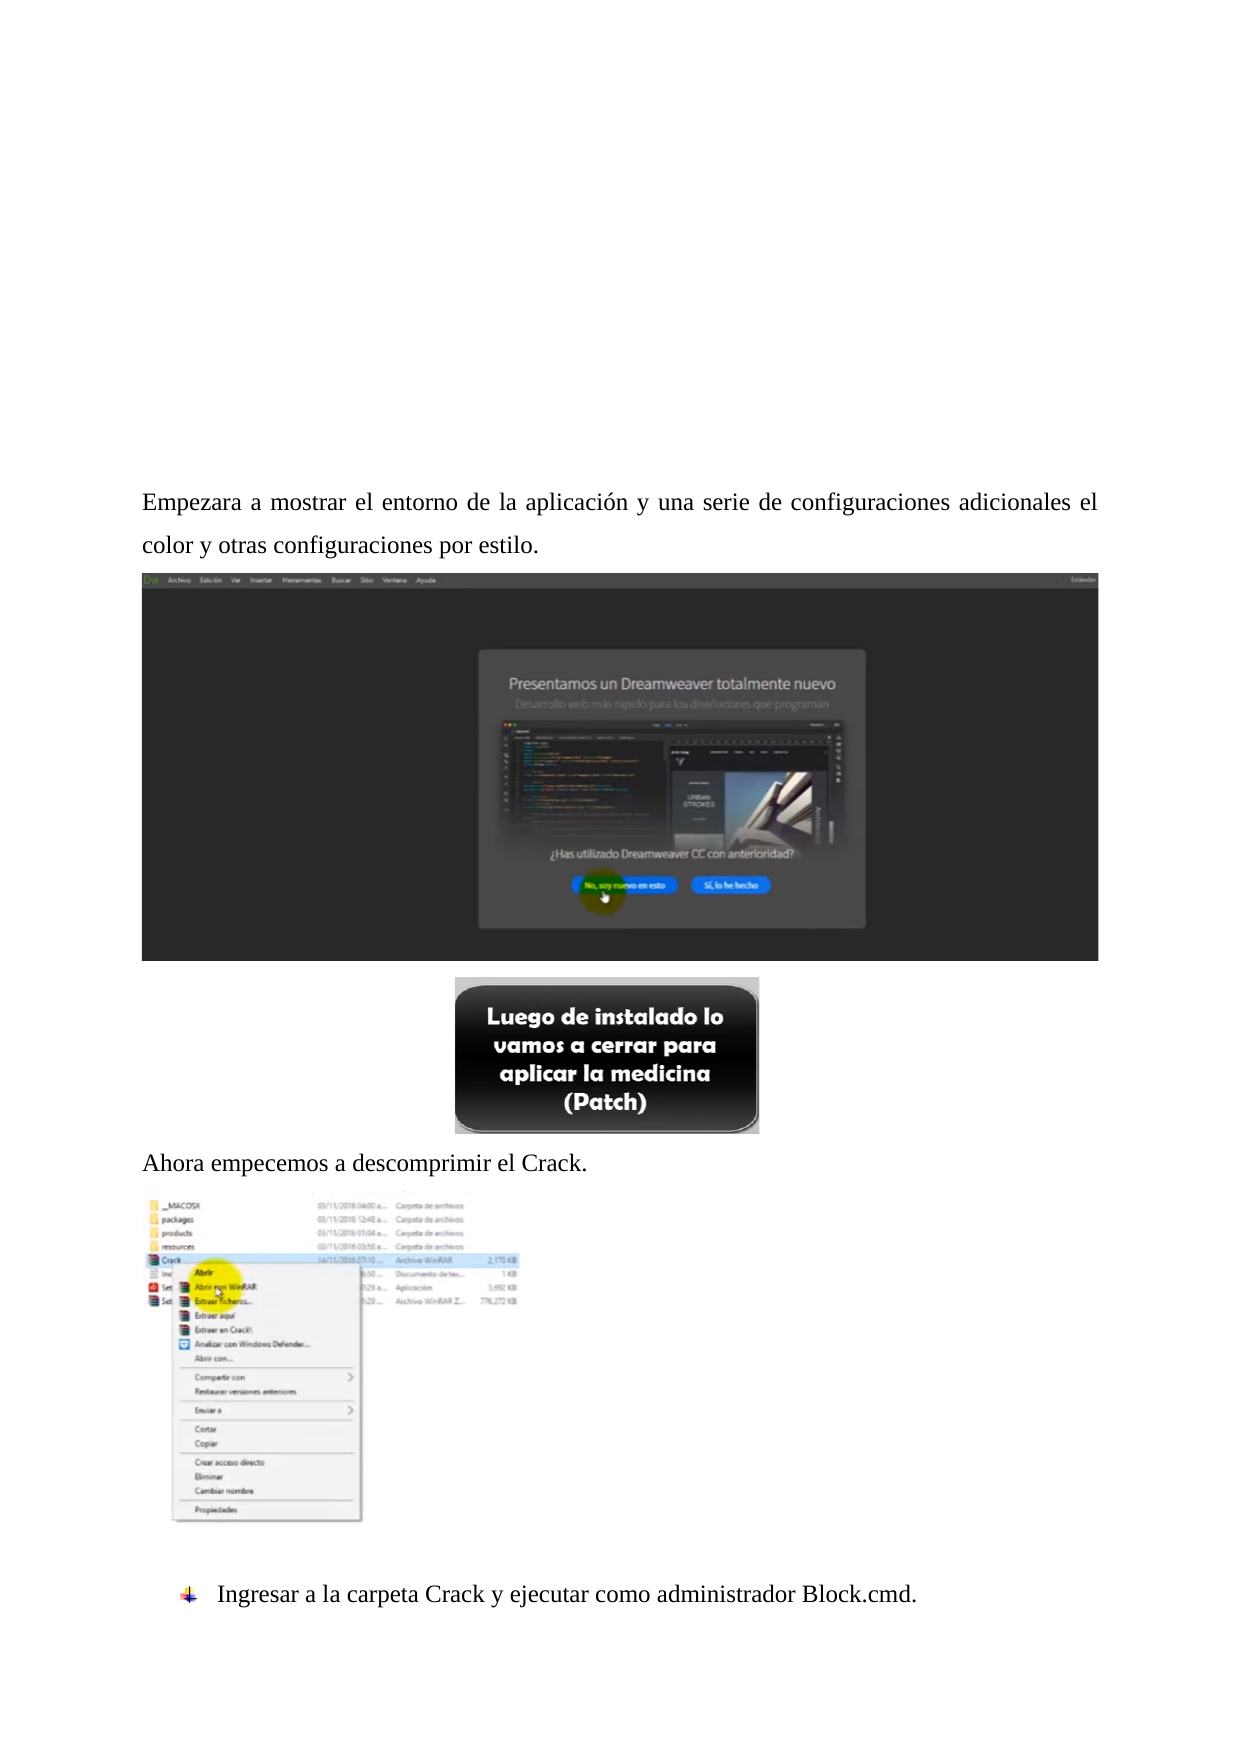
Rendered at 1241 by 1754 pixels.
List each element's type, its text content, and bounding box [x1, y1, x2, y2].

text Ahora empecemos a descomprimir el Crack. [142, 1148, 1098, 1176]
picture [180, 1585, 197, 1603]
text Empezara a mostrar el entorno de la aplicación y una serie de configuraciones adicionales el color y otras configuraciones por estilo. [142, 487, 1098, 559]
list Ingresar a la carpeta Crack y ejecutar como administrador Block.cmd. [179, 1579, 1098, 1608]
